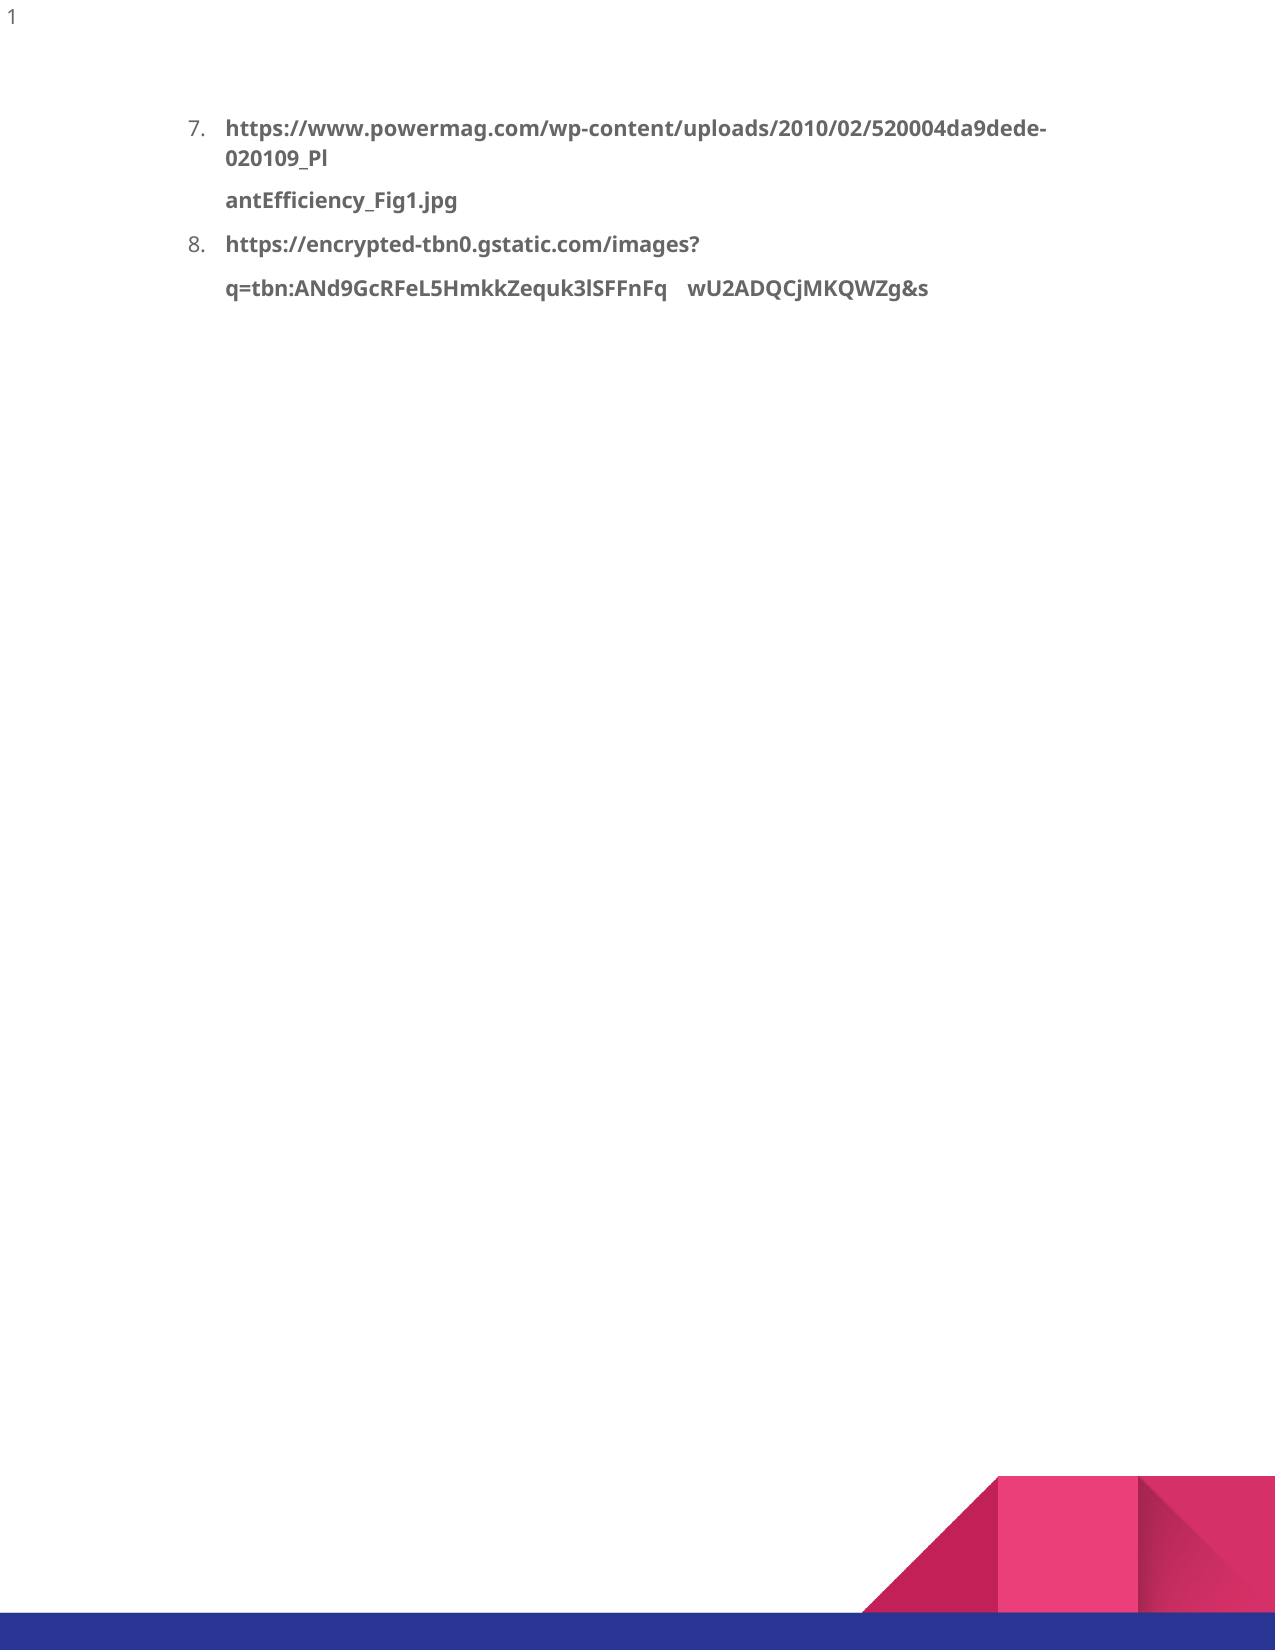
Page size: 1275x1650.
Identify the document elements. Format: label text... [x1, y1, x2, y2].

picture [0, 1475, 1275, 1650]
list https://encrypted-tbn0.gstatic.com/images?q=tbn:ANd9GcRFeL5HmkkZequk3lSFFnFq wU2ADQCjMKQWZg&s [188, 229, 1107, 302]
text antEﬃciency_Fig1.jpg [225, 185, 1127, 215]
list https://www.powermag.com/wp-content/uploads/2010/02/520004da9dede-020109_Pl [188, 113, 1127, 173]
